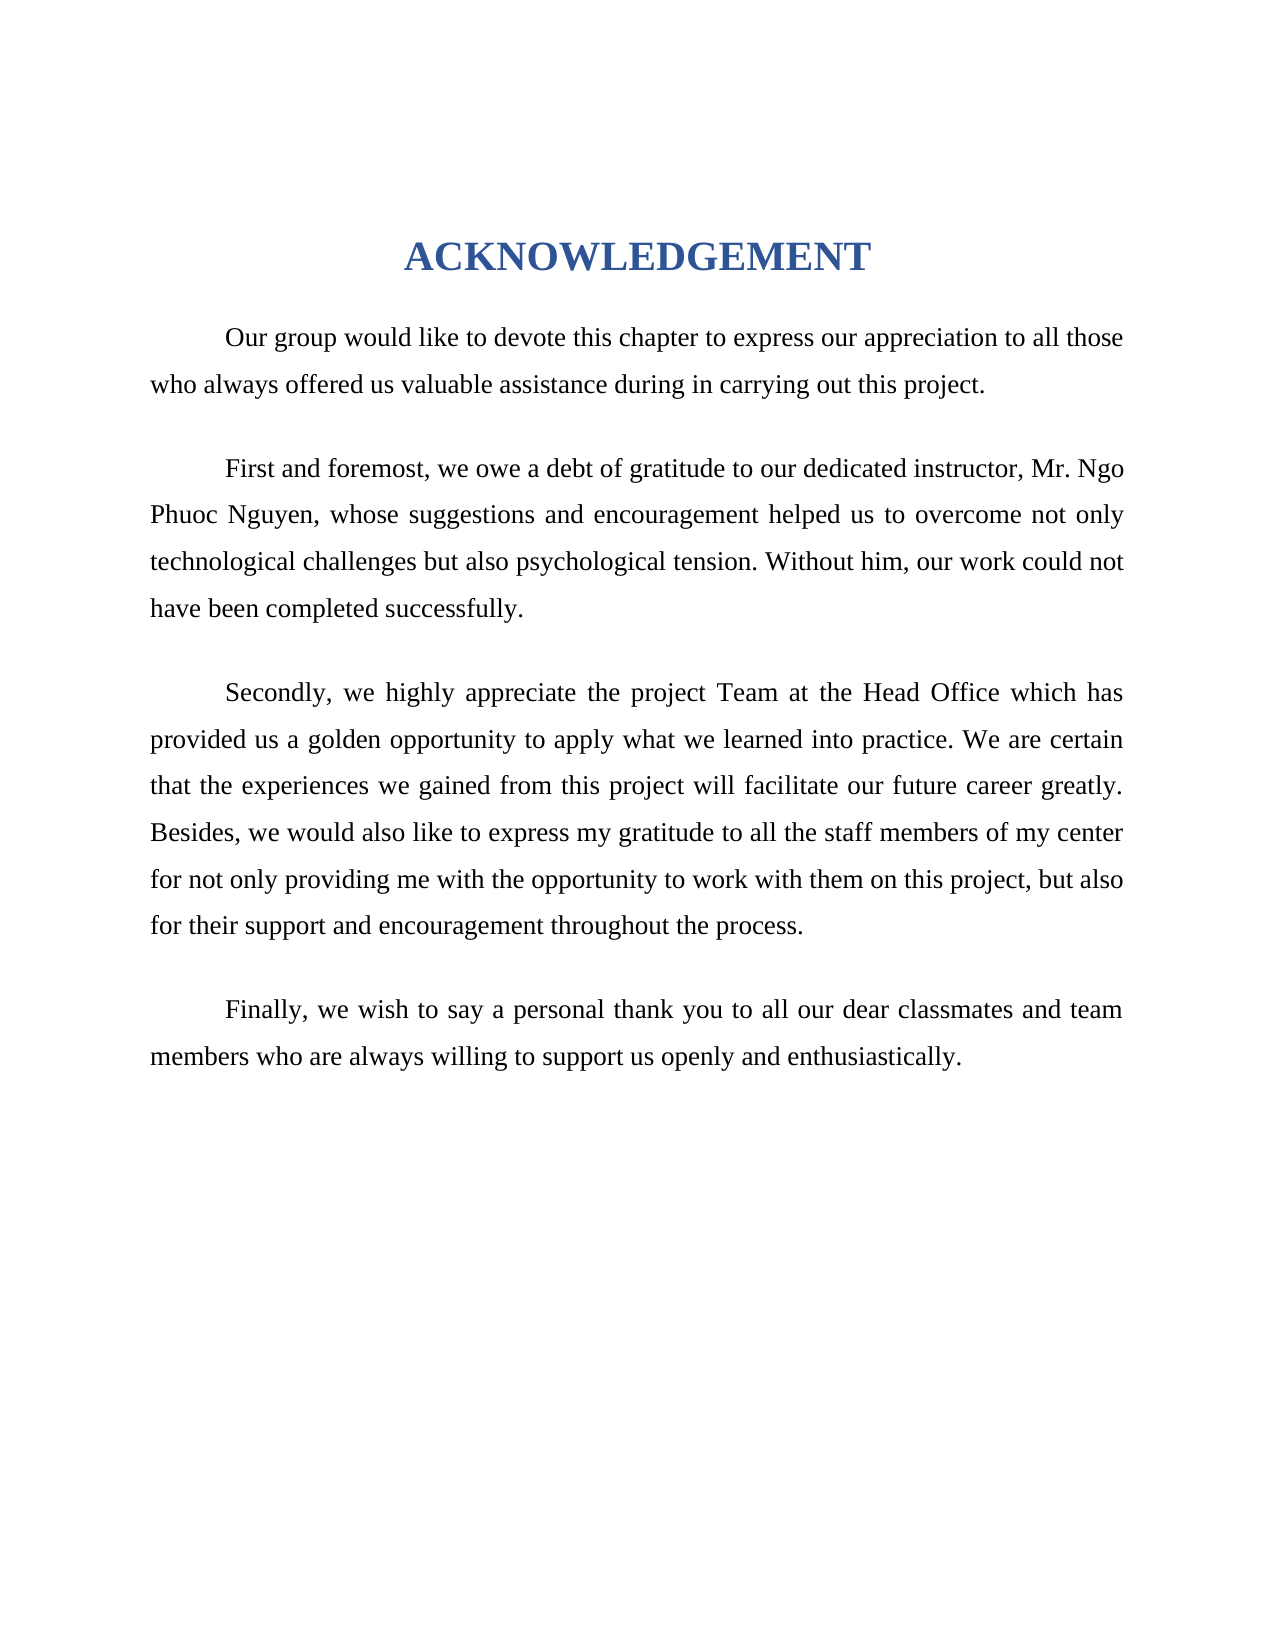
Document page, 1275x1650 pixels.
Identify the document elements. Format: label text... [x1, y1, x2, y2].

text First and foremost, we owe a debt of gratitude to our dedicated instructor, Mr. Ngo Phuoc Nguyen, whose suggestions and encouragement helped us to overcome not only technological challenges but also psychological tension. Without him, our work could not have been completed successfully. [150, 452, 1125, 623]
text Our group would like to devote this chapter to express our appreciation to all those who always offered us valuable assistance during in carrying out this project. [150, 321, 1125, 399]
subtitle ACKNOWLEDGEMENT [150, 232, 1125, 280]
text Finally, we wish to say a personal thank you to all our dear classmates and team members who are always willing to support us openly and enthusiastically. [150, 993, 1125, 1071]
text Secondly, we highly appreciate the project Team at the Head Office which has provided us a golden opportunity to apply what we learned into practice. We are certain that the experiences we gained from this project will facilitate our future career greatly. Besides, we would also like to express my gratitude to all the staff members of my center for not only providing me with the opportunity to work with them on this project, but also for their support and encouragement throughout the process. [150, 676, 1125, 941]
